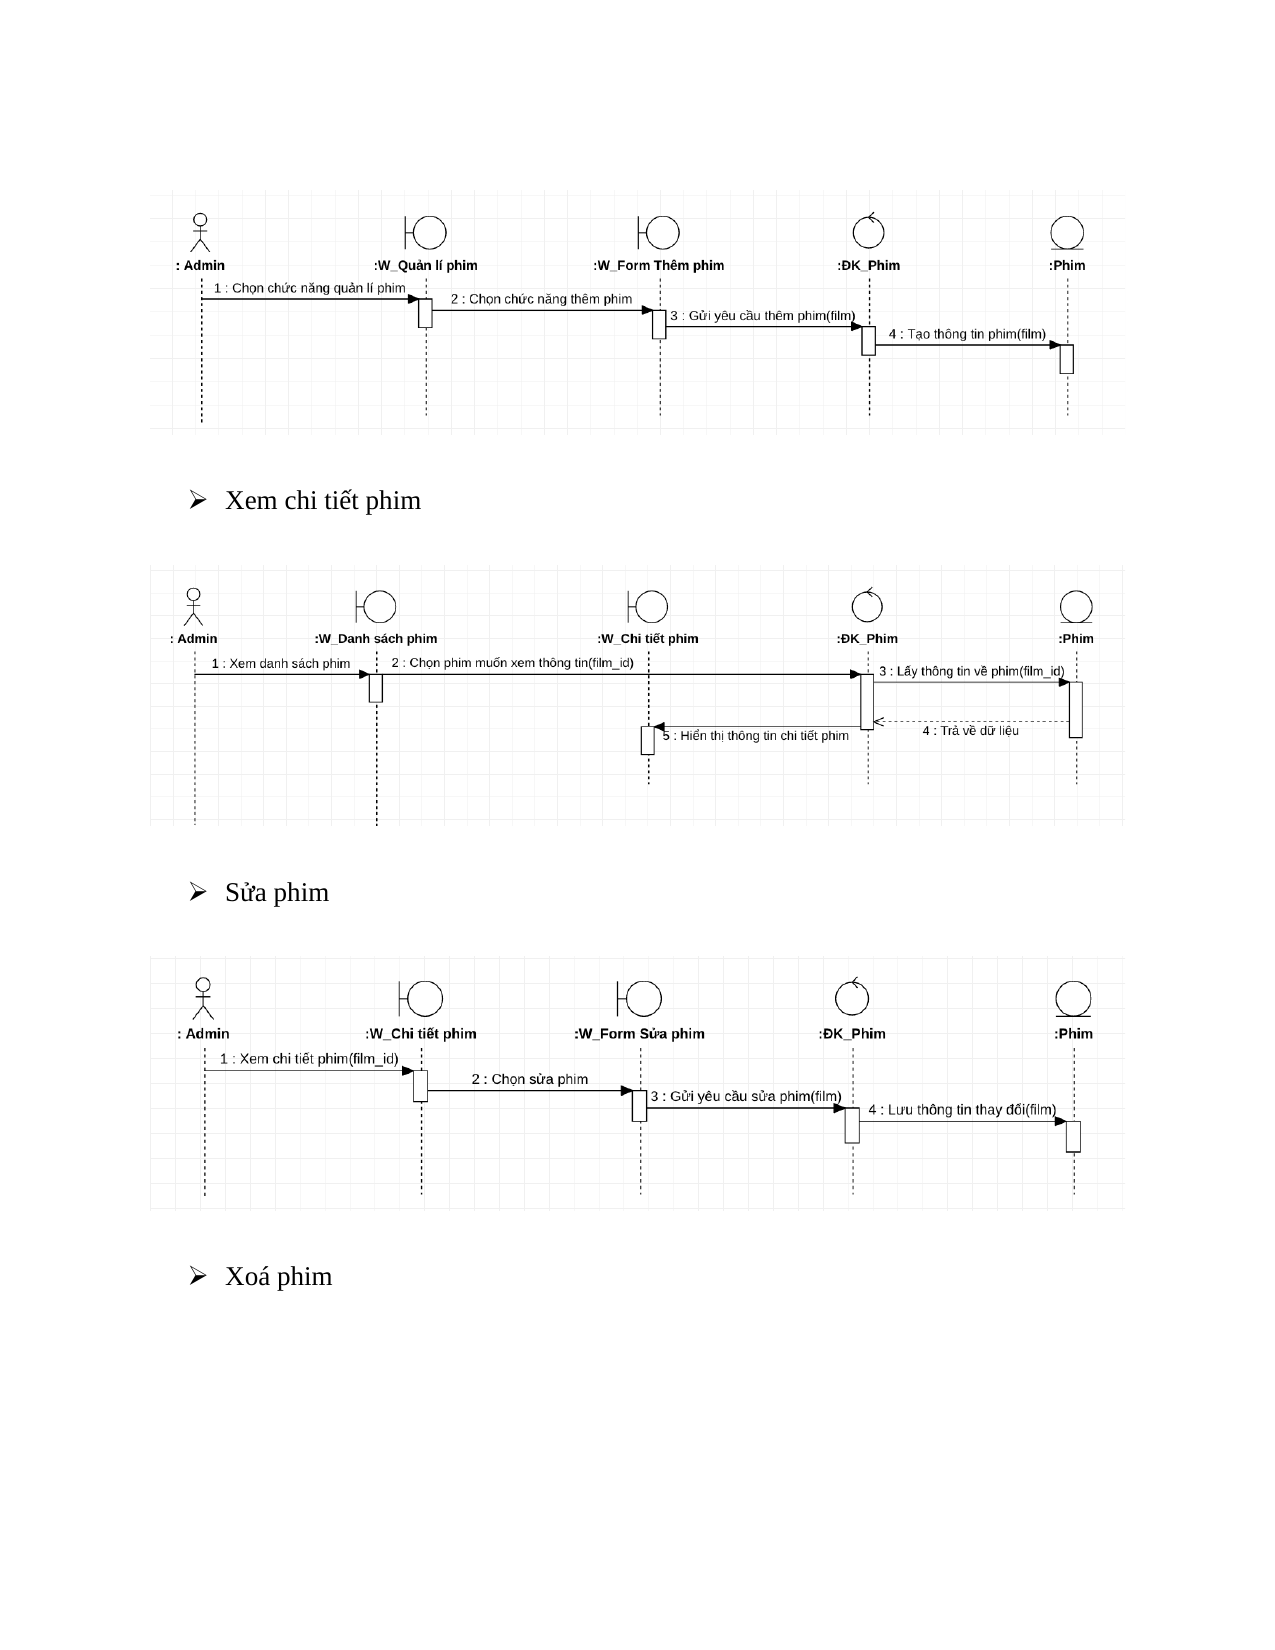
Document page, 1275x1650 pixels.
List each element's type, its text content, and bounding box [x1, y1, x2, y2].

picture [150, 190, 1125, 435]
list Xoá phim [187, 1260, 1125, 1291]
list Sửa phim [187, 876, 1125, 907]
list Xem chi tiết phim [187, 484, 1125, 515]
picture [150, 565, 1125, 826]
picture [150, 956, 1125, 1211]
